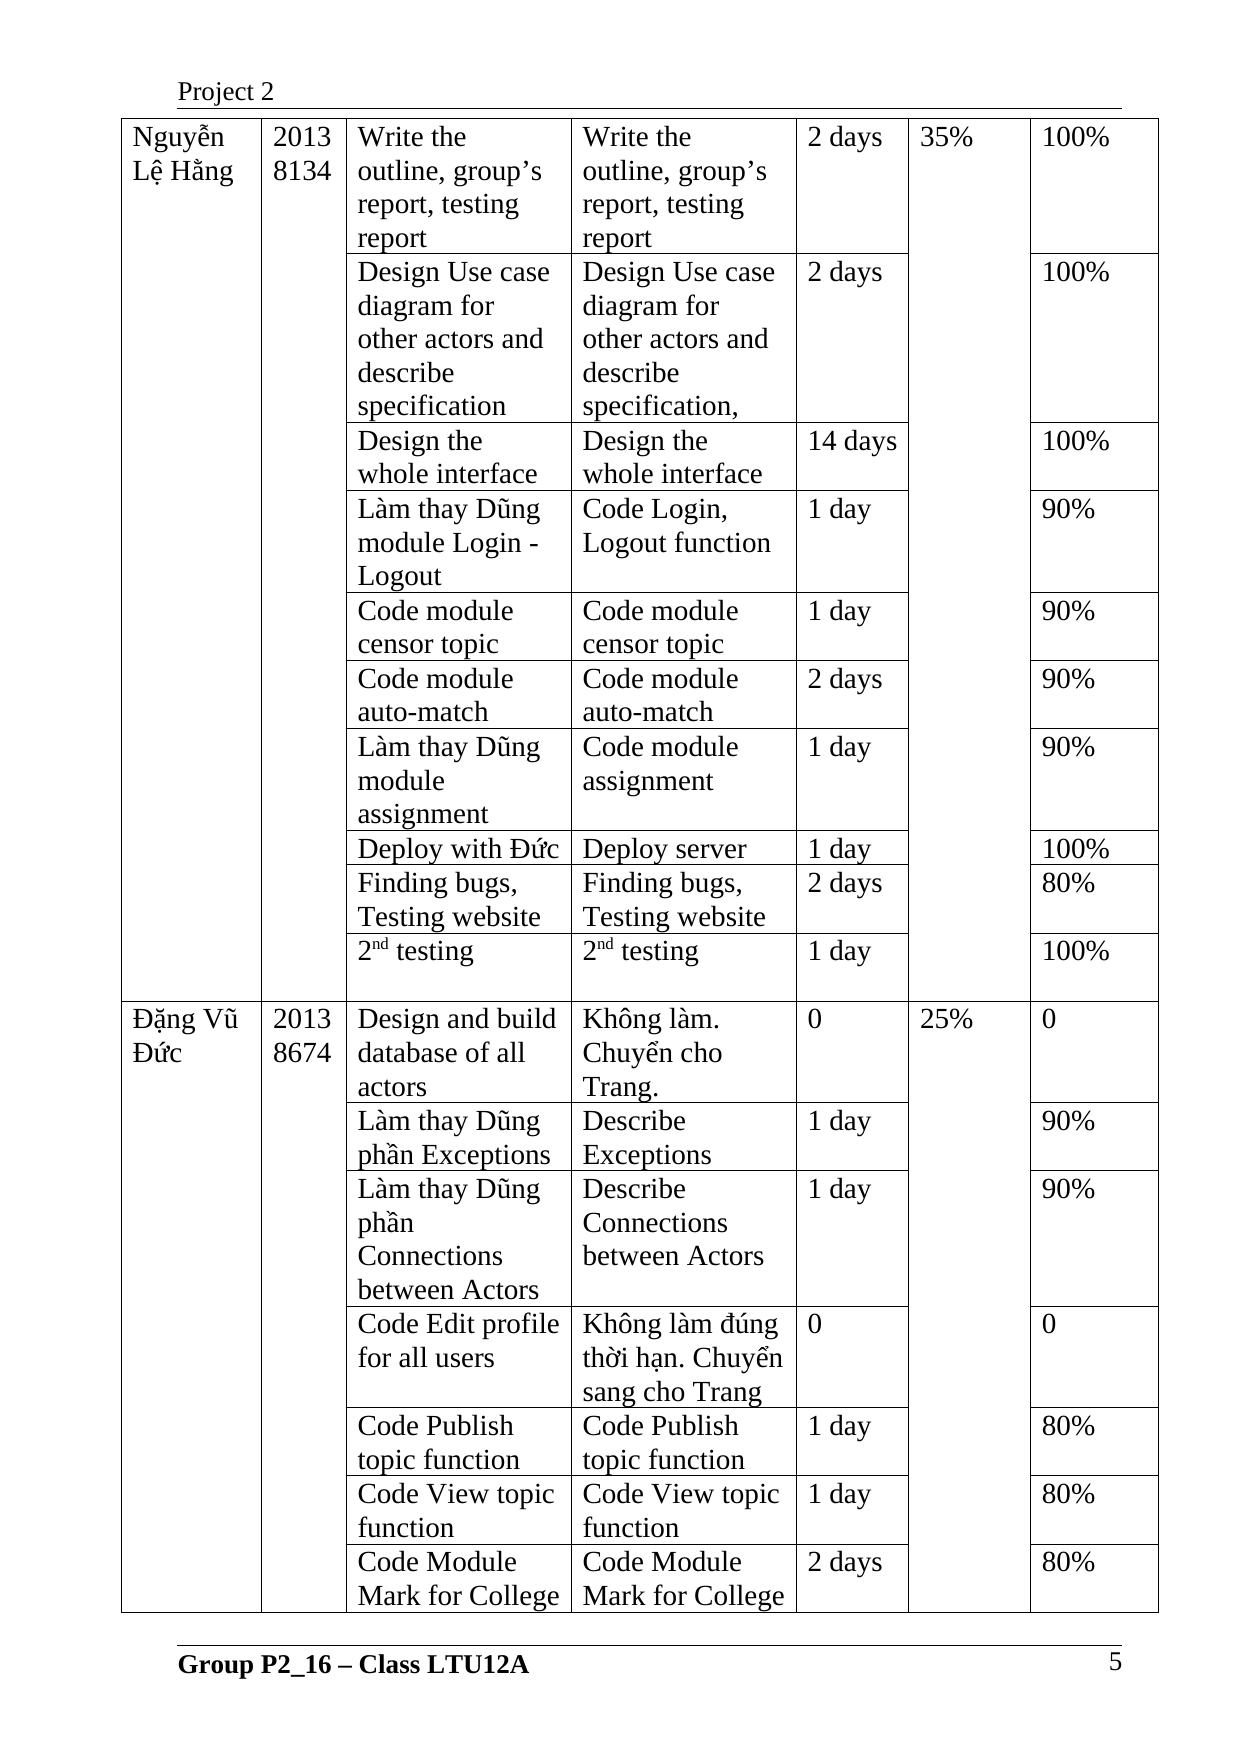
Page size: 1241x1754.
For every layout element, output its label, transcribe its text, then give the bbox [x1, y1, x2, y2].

table_cell 80% [1031, 1408, 1158, 1475]
table_cell Code Login, Logout function [572, 491, 796, 592]
table_cell Làm thay Dũng phần Connections between Actors [347, 1171, 571, 1306]
table_cell 2 days [797, 119, 908, 253]
table_cell 90% [1031, 661, 1158, 728]
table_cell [347, 1545, 571, 1612]
table_cell 0 [1031, 1002, 1158, 1102]
table_cell 2 days [797, 865, 908, 932]
table_cell 2nd testing [347, 934, 571, 1001]
table_cell Đặng Vũ Đức [122, 1002, 261, 1612]
table_cell Code View topic function [347, 1476, 571, 1543]
table_cell Code module assignment [572, 729, 796, 830]
table_cell 100% [1031, 831, 1158, 864]
table_cell 90% [1031, 593, 1158, 660]
table_cell Làm thay Dũng phần Exceptions [347, 1103, 571, 1170]
table_cell 1 day [797, 729, 908, 830]
table_cell Write the outline, group’s report, testing report [572, 119, 796, 253]
table_cell 1 day [797, 593, 908, 660]
table_cell 1 day [797, 1476, 908, 1543]
table_cell Design the whole interface [347, 423, 571, 490]
table_cell Deploy with Đức [347, 831, 571, 864]
table_cell Không làm. Chuyển cho Trang. [572, 1002, 796, 1102]
table_cell Deploy server [572, 831, 796, 864]
table_cell 1 day [797, 831, 908, 864]
table_cell 35% [909, 119, 1030, 1001]
table_cell Write the outline, group’s report, testing report [347, 119, 571, 253]
table_cell Code View topic function [572, 1476, 796, 1543]
table_cell 2nd testing [572, 934, 796, 1001]
table_cell 90% [1031, 1171, 1158, 1306]
table_cell 80% [1031, 1545, 1158, 1612]
table_cell Code Edit profile for all users [347, 1307, 571, 1407]
table_cell 25% [909, 1002, 1030, 1612]
table_cell Code module auto-match [347, 661, 571, 728]
table_cell Không làm đúng thời hạn. Chuyển sang cho Trang [572, 1307, 796, 1407]
table_cell 100% [1031, 254, 1158, 422]
table_cell Describe Exceptions [572, 1103, 796, 1170]
table_cell Code Publish topic function [347, 1408, 571, 1475]
table_cell Nguyễn Lệ Hằng [122, 119, 261, 1001]
table_cell 100% [1031, 934, 1158, 1001]
table_cell 0 [797, 1002, 908, 1102]
table_cell 80% [1031, 1476, 1158, 1543]
table_cell 90% [1031, 1103, 1158, 1170]
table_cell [572, 1545, 796, 1612]
table_cell Code module auto-match [572, 661, 796, 728]
table_cell Code module censor topic [572, 593, 796, 660]
table_cell Design and build database of all actors [347, 1002, 571, 1102]
table_cell 100% [1031, 119, 1158, 253]
table_cell Làm thay Dũng module Login - Logout [347, 491, 571, 592]
table_cell Làm thay Dũng module assignment [347, 729, 571, 830]
table_cell 100% [1031, 423, 1158, 490]
table_cell 1 day [797, 1103, 908, 1170]
table_cell 14 days [797, 423, 908, 490]
table_cell 0 [797, 1307, 908, 1407]
table_cell 90% [1031, 491, 1158, 592]
table_cell 80% [1031, 865, 1158, 932]
table_cell 0 [1031, 1307, 1158, 1407]
table_cell 1 day [797, 491, 908, 592]
table_cell Code Publish topic function [572, 1408, 796, 1475]
table_cell 2 days [797, 661, 908, 728]
table_cell 2 days [797, 254, 908, 422]
table_cell 20138674 [262, 1002, 346, 1612]
table_cell 1 day [797, 1171, 908, 1306]
table_cell Design Use case diagram for other actors and describe specification, [572, 254, 796, 422]
table_cell 20138134 [262, 119, 346, 1001]
table_cell Code module censor topic [347, 593, 571, 660]
table_cell Finding bugs, Testing website [347, 865, 571, 932]
table_cell Finding bugs, Testing website [572, 865, 796, 932]
table_cell Design Use case diagram for other actors and describe specification [347, 254, 571, 422]
table_cell 90% [1031, 729, 1158, 830]
table_cell 1 day [797, 1408, 908, 1475]
table_cell 1 day [797, 934, 908, 1001]
table_cell Design the whole interface [572, 423, 796, 490]
table_cell Describe Connections between Actors [572, 1171, 796, 1306]
table_cell 2 days [797, 1545, 908, 1612]
